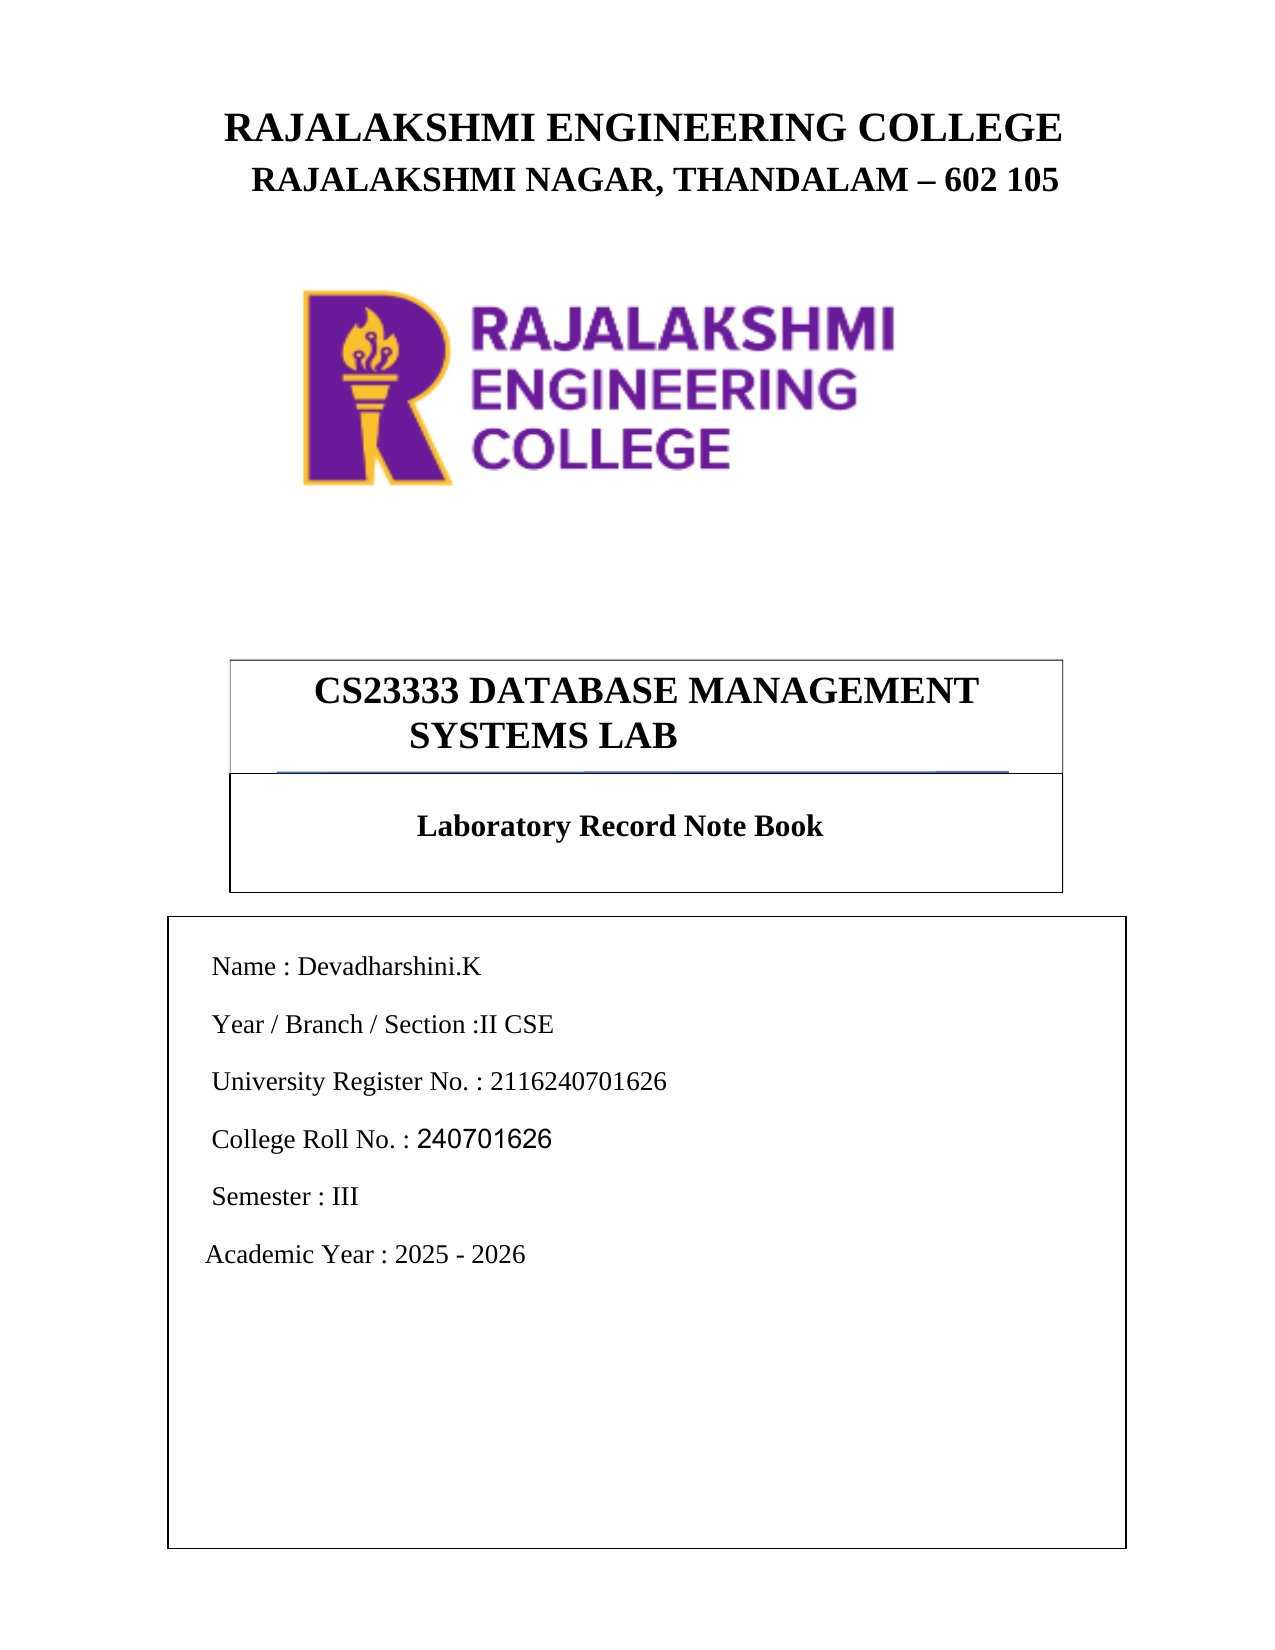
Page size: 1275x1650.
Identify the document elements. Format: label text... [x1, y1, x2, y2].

text RAJALAKSHMI NAGAR, THANDALAM – 602 105 [144, 158, 1059, 199]
picture [273, 285, 1014, 505]
text RAJALAKSHMI ENGINEERING COLLEGE [143, 103, 1144, 151]
